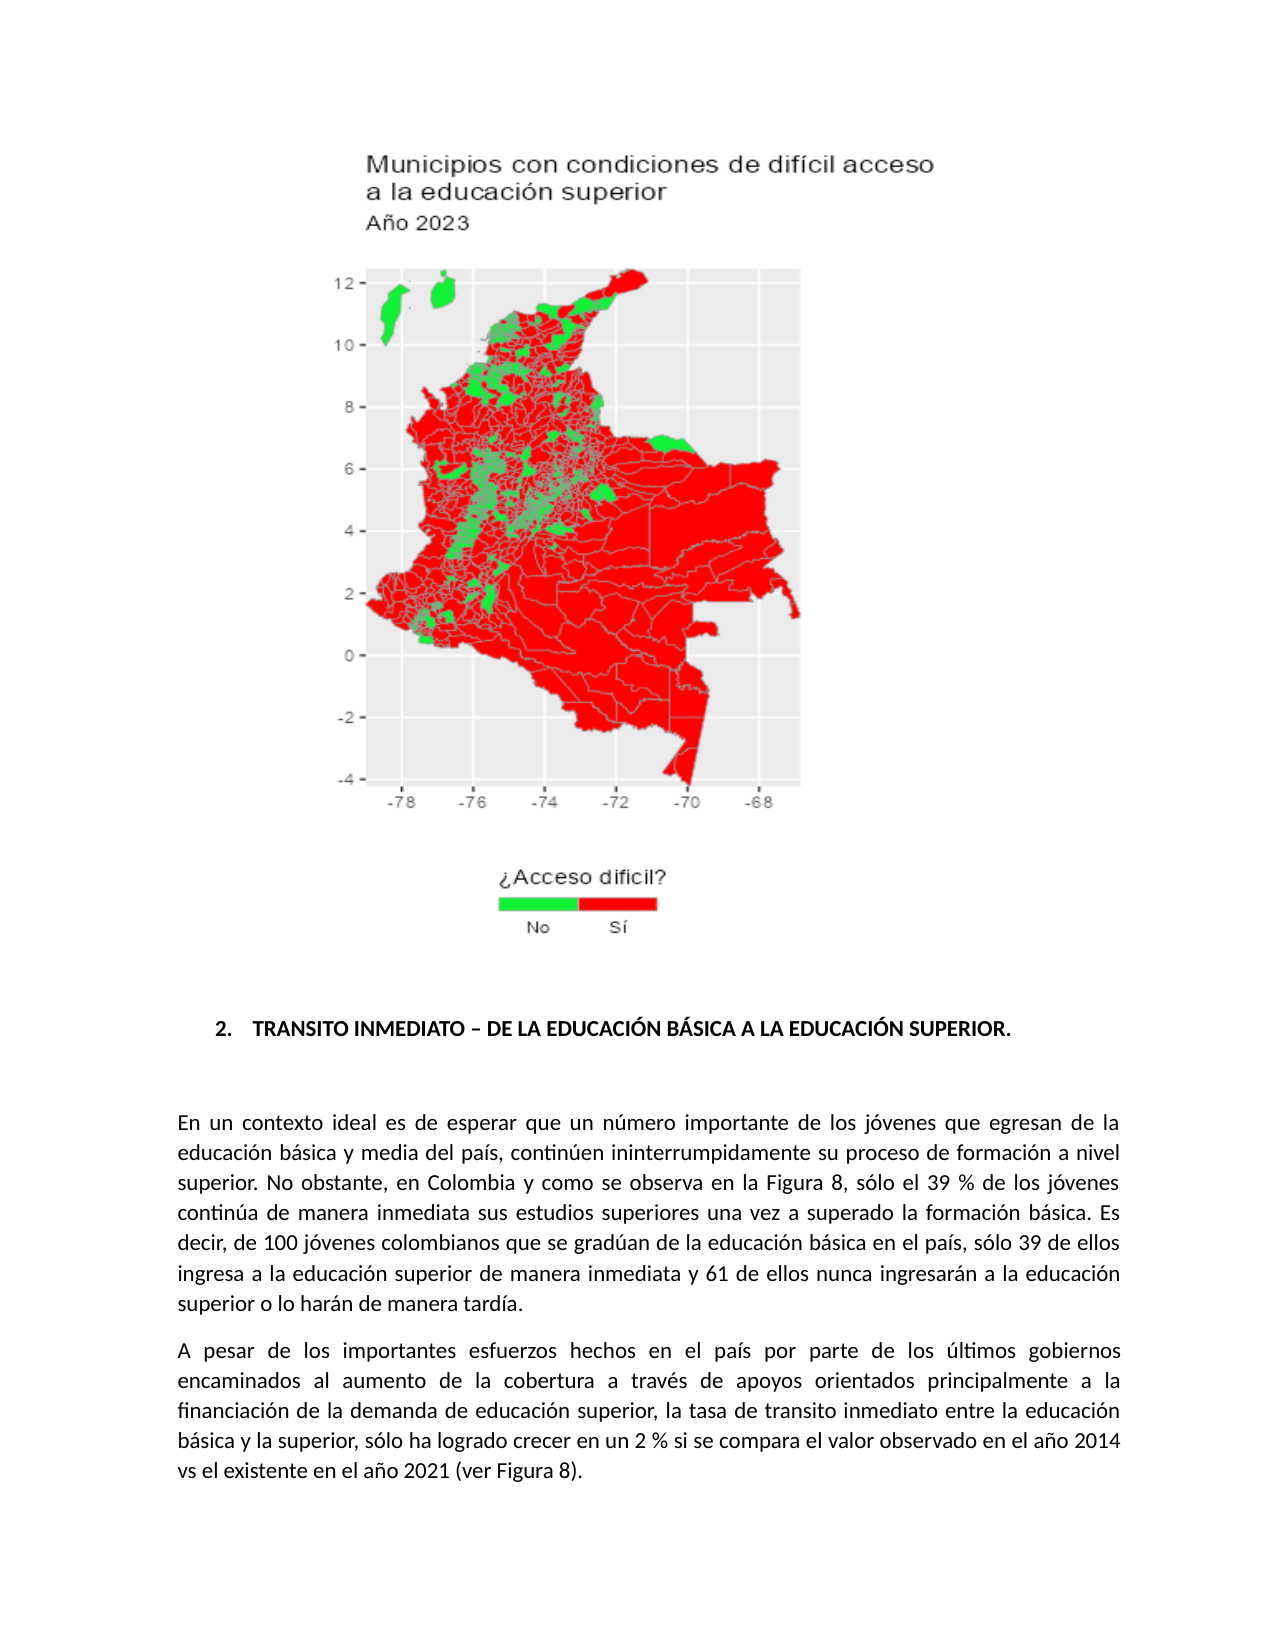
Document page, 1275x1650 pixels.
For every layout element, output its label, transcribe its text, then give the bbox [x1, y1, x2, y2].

text A pesar de los importantes esfuerzos hechos en el país por parte de los últimos gobiernos encaminados al aumento de la cobertura a través de apoyos orientados principalmente a la financiación de la demanda de educación superior, la tasa de transito inmediato entre la educación básica y la superior, sólo ha logrado crecer en un 2 % si se compara el valor observado en el año 2014 vs el existente en el año 2021 (ver Figura 8). [177, 1336, 1122, 1485]
text En un contexto ideal es de esperar que un número importante de los jóvenes que egresan de la educación básica y media del país, continúen ininterrumpidamente su proceso de formación a nivel superior. No obstante, en Colombia y como se observa en la Figura 8, sólo el 39 % de los jóvenes continúa de manera inmediata sus estudios superiores una vez a superado la formación básica. Es decir, de 100 jóvenes colombianos que se gradúan de la educación básica en el país, sólo 39 de ellos ingresa a la educación superior de manera inmediata y 61 de ellos nunca ingresarán a la educación superior o lo harán de manera tardía. [177, 1108, 1122, 1317]
list TRANSITO INMEDIATO – DE LA EDUCACIÓN BÁSICA A LA EDUCACIÓN SUPERIOR. [215, 1014, 1122, 1042]
picture [300, 147, 1000, 949]
